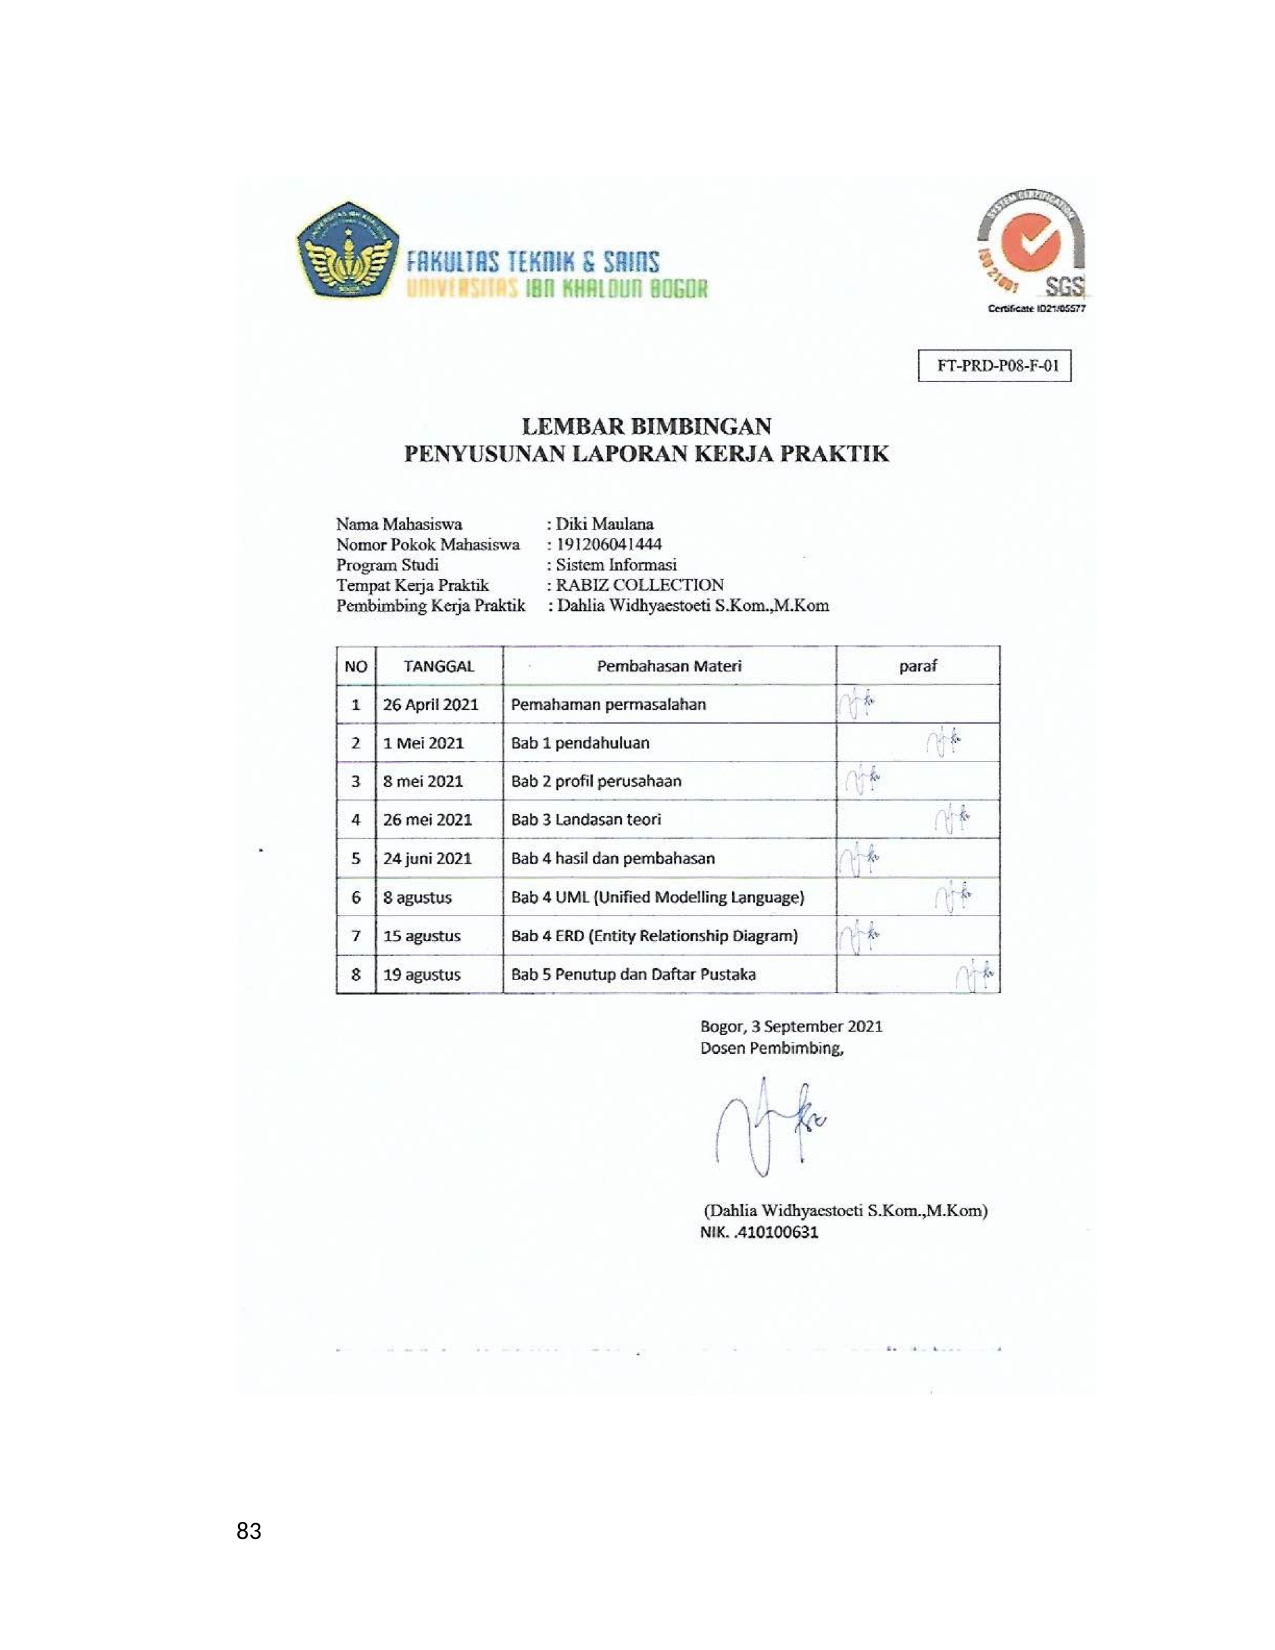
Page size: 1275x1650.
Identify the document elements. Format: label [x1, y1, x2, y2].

picture [236, 177, 1098, 1395]
